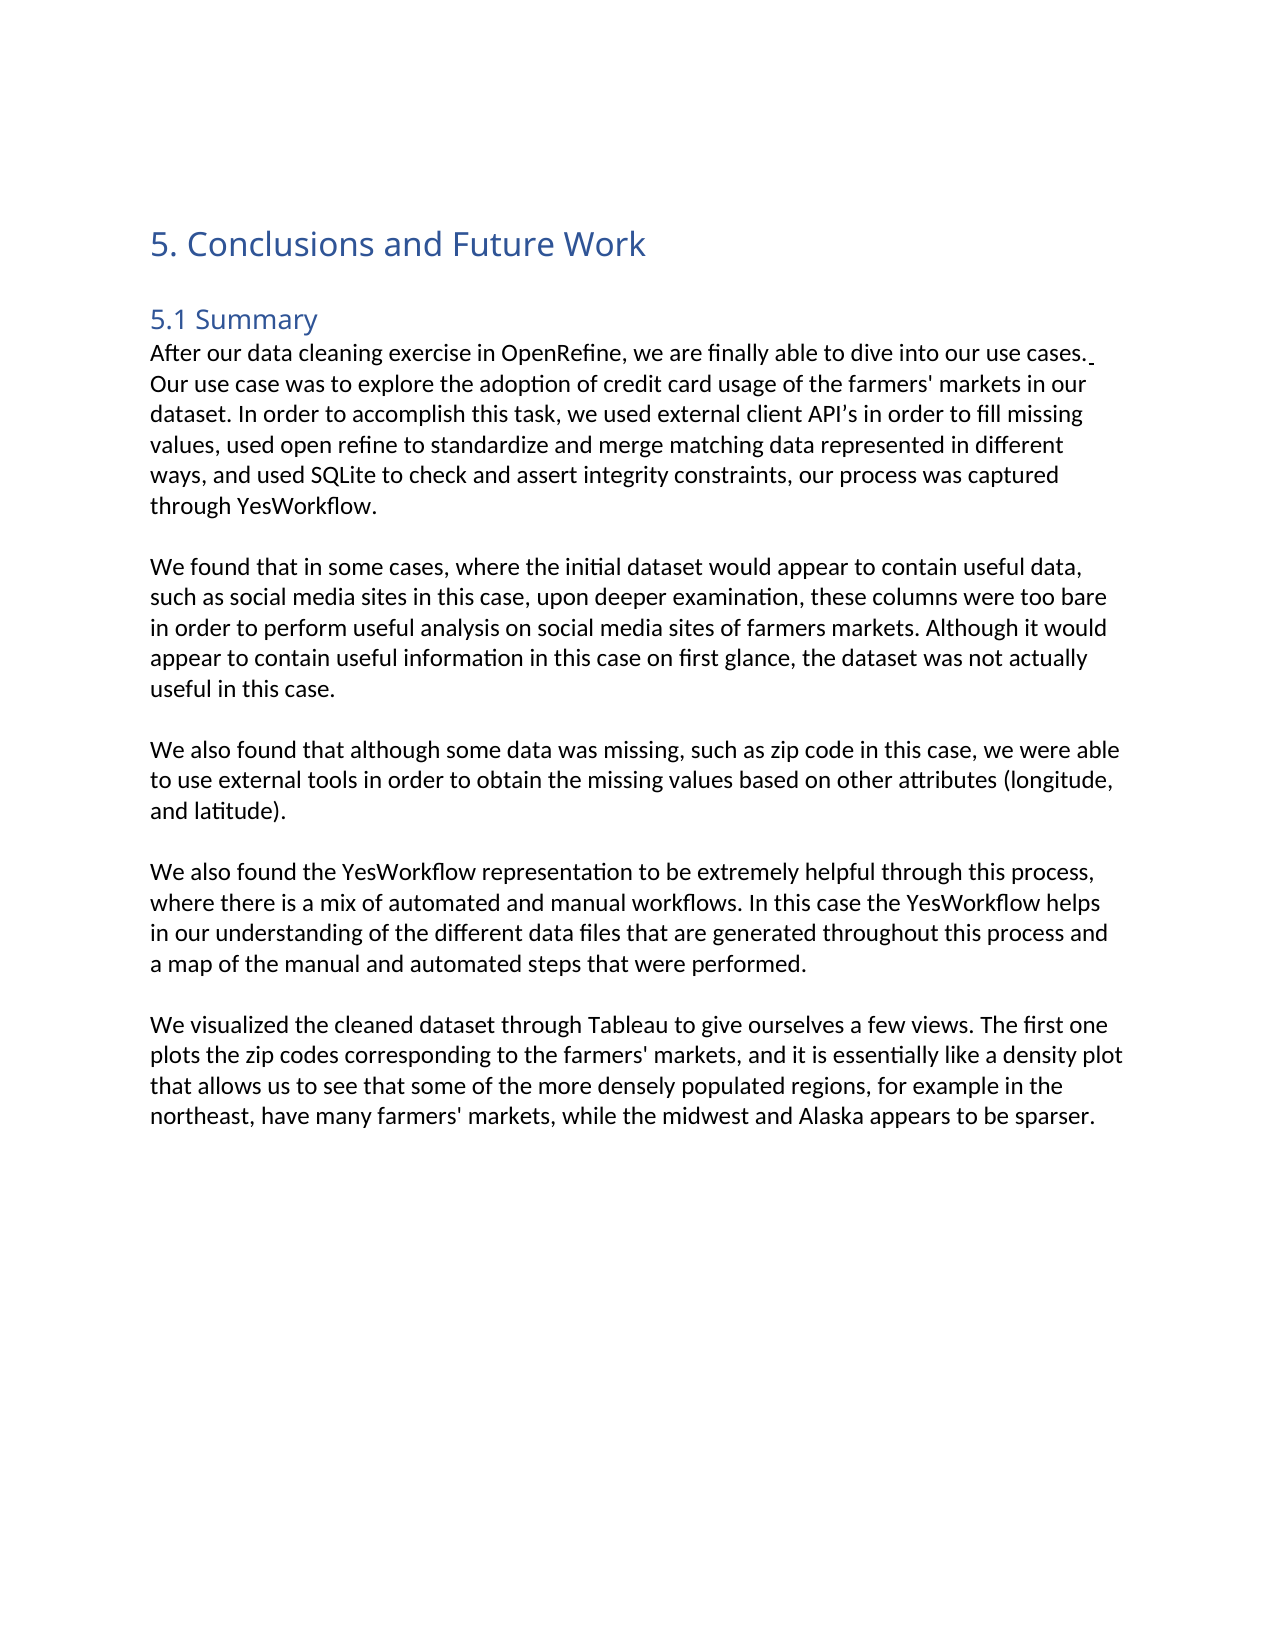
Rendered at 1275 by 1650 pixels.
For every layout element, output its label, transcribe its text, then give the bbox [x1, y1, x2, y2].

text We visualized the cleaned dataset through Tableau to give ourselves a few views. The first one plots the zip codes corresponding to the farmers' markets, and it is essentially like a density plot that allows us to see that some of the more densely populated regions, for example in the northeast, have many farmers' markets, while the midwest and Alaska appears to be sparser. [150, 1009, 1125, 1131]
text We found that in some cases, where the initial dataset would appear to contain useful data, such as social media sites in this case, upon deeper examination, these columns were too bare in order to perform useful analysis on social media sites of farmers markets. Although it would appear to contain useful information in this case on first glance, the dataset was not actually useful in this case. [150, 551, 1125, 704]
text After our data cleaning exercise in OpenRefine, we are finally able to dive into our use cases. Our use case was to explore the adoption of credit card usage of the farmers' markets in our dataset. In order to accomplish this task, we used external client API’s in order to fill missing values, used open refine to standardize and merge matching data represented in different ways, and used SQLite to check and assert integrity constraints, our process was captured through YesWorkflow. [150, 337, 1125, 521]
text We also found the YesWorkflow representation to be extremely helpful through this process, where there is a mix of automated and manual workflows. In this case the YesWorkflow helps in our understanding of the different data files that are generated throughout this process and a map of the manual and automated steps that were performed. [150, 856, 1125, 978]
subtitle 5.1 Summary [150, 301, 1125, 337]
subtitle 5. Conclusions and Future Work [150, 220, 1125, 266]
text We also found that although some data was missing, such as zip code in this case, we were able to use external tools in order to obtain the missing values based on other attributes (longitude, and latitude). [150, 734, 1125, 826]
